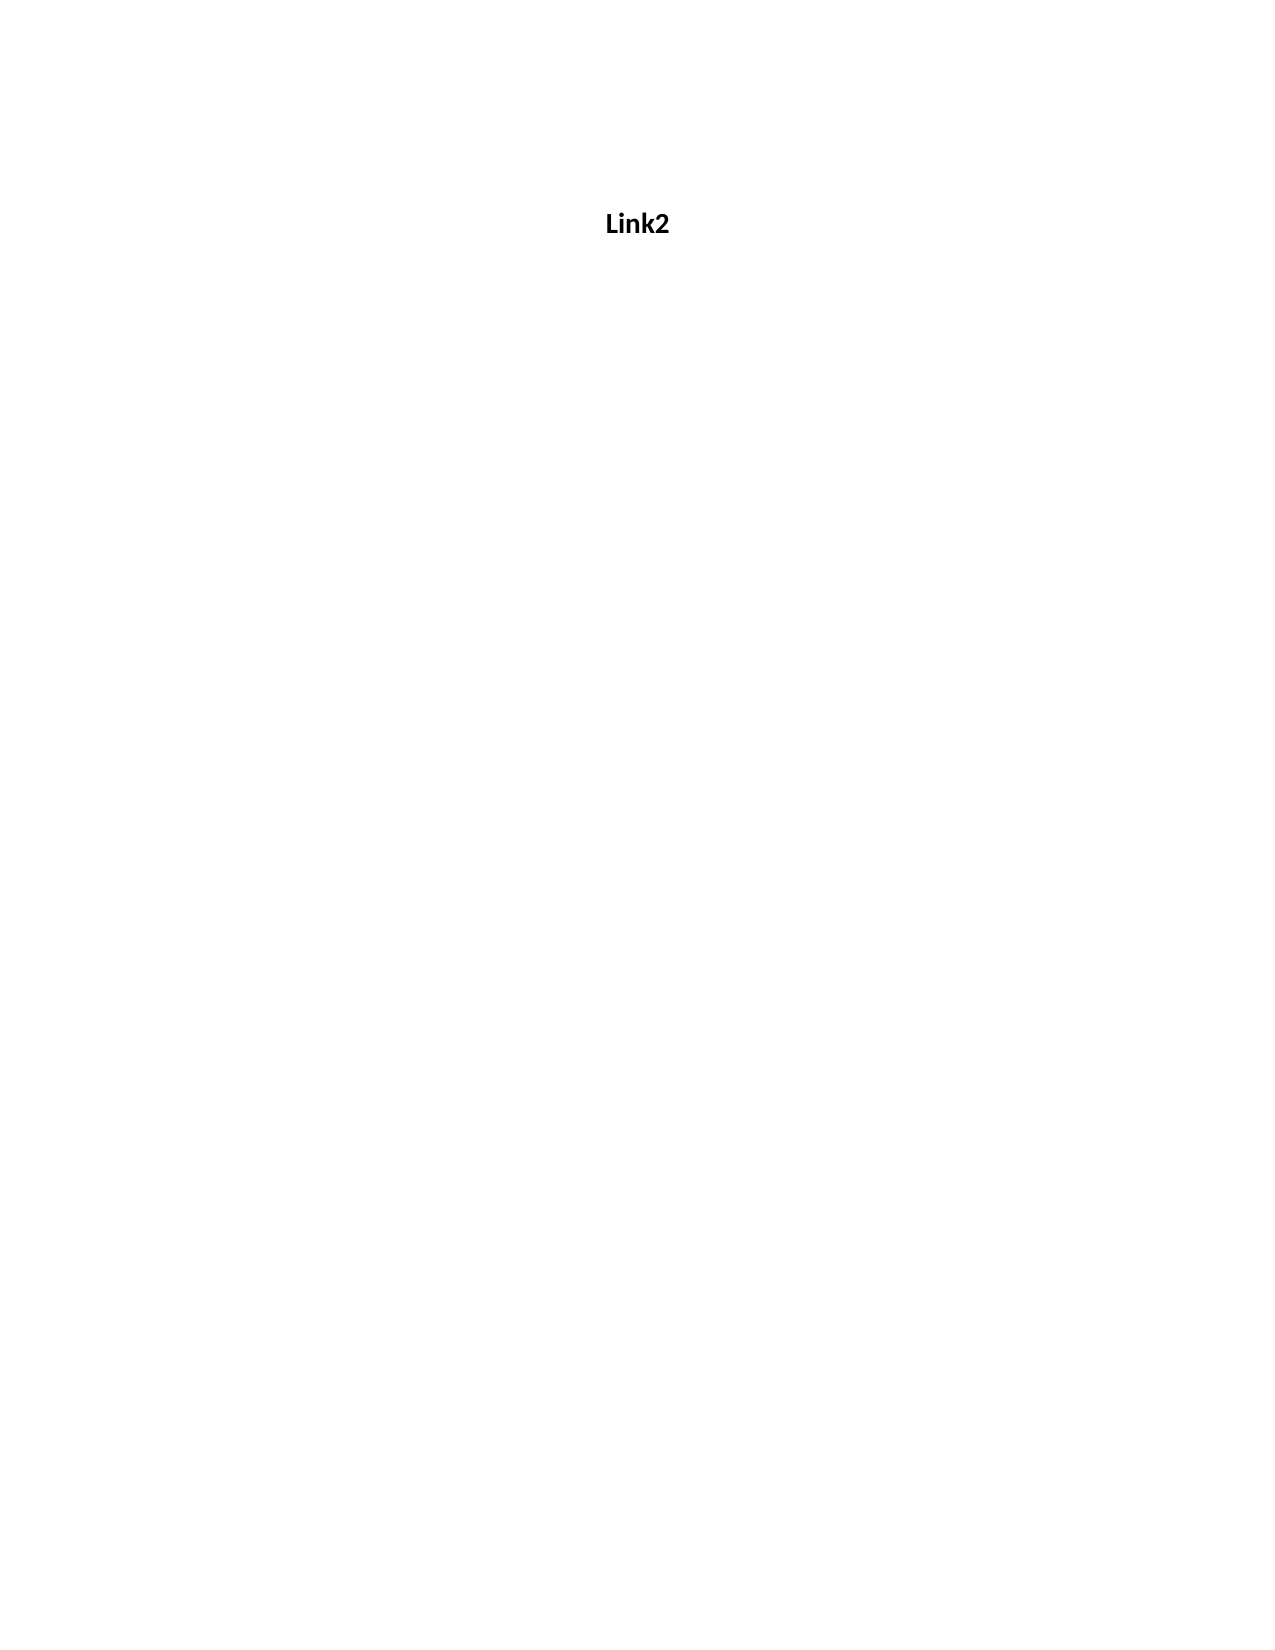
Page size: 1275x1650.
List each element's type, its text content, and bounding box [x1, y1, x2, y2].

text Link2 [150, 205, 1125, 241]
